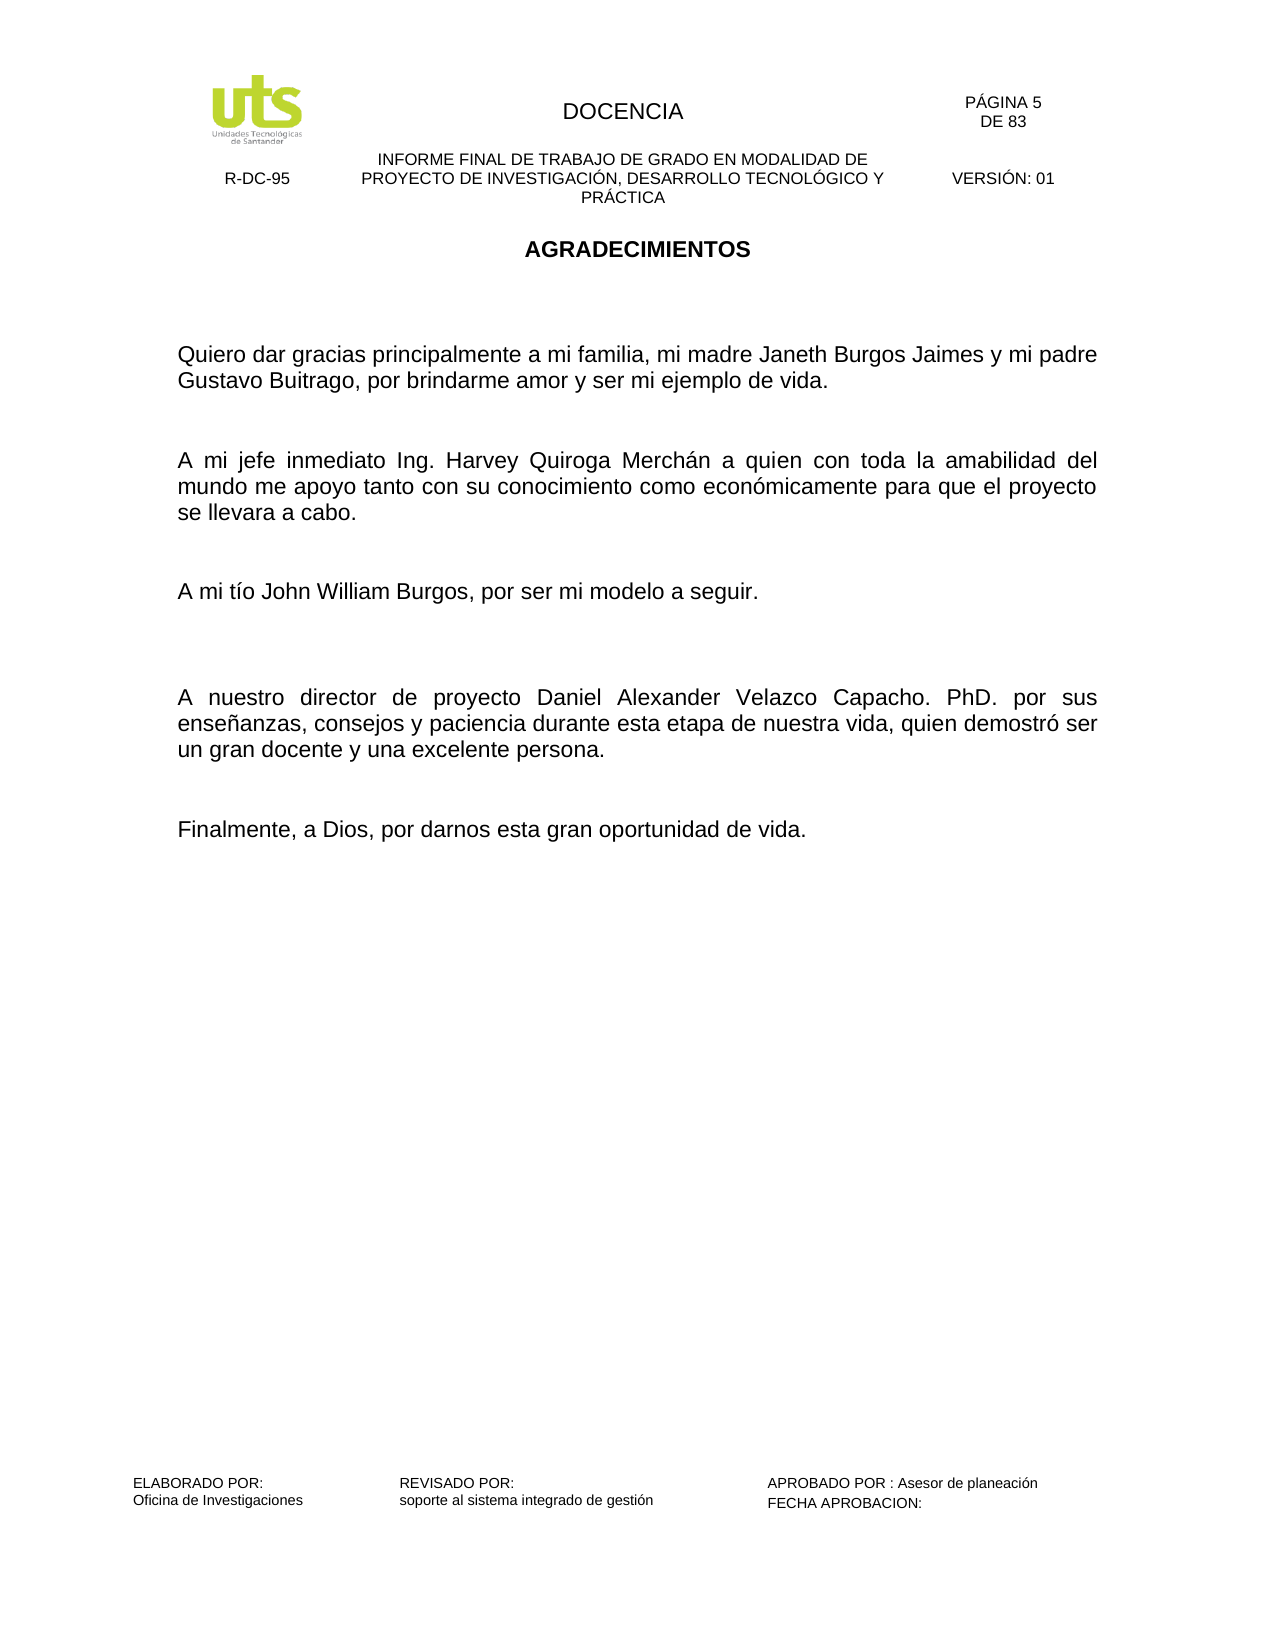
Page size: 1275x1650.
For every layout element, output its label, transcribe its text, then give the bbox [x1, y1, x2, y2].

text AGRADECIMIENTOS [177, 236, 1098, 262]
text Quiero dar gracias principalmente a mi familia, mi madre Janeth Burgos Jaimes y mi padre Gustavo Buitrago, por brindarme amor y ser mi ejemplo de vida. [177, 341, 1098, 394]
picture [212, 75, 302, 144]
text A mi tío John William Burgos, por ser mi modelo a seguir. [177, 578, 1098, 605]
text A mi jefe inmediato Ing. Harvey Quiroga Merchán a quien con toda la amabilidad del mundo me apoyo tanto con su conocimiento como económicamente para que el proyecto se llevara a cabo. [177, 447, 1098, 526]
text A nuestro director de proyecto Daniel Alexander Velazco Capacho. PhD. por sus enseñanzas, consejos y paciencia durante esta etapa de nuestra vida, quien demostró ser un gran docente y una excelente persona. [177, 684, 1098, 763]
text Finalmente, a Dios, por darnos esta gran oportunidad de vida. [177, 816, 1098, 842]
